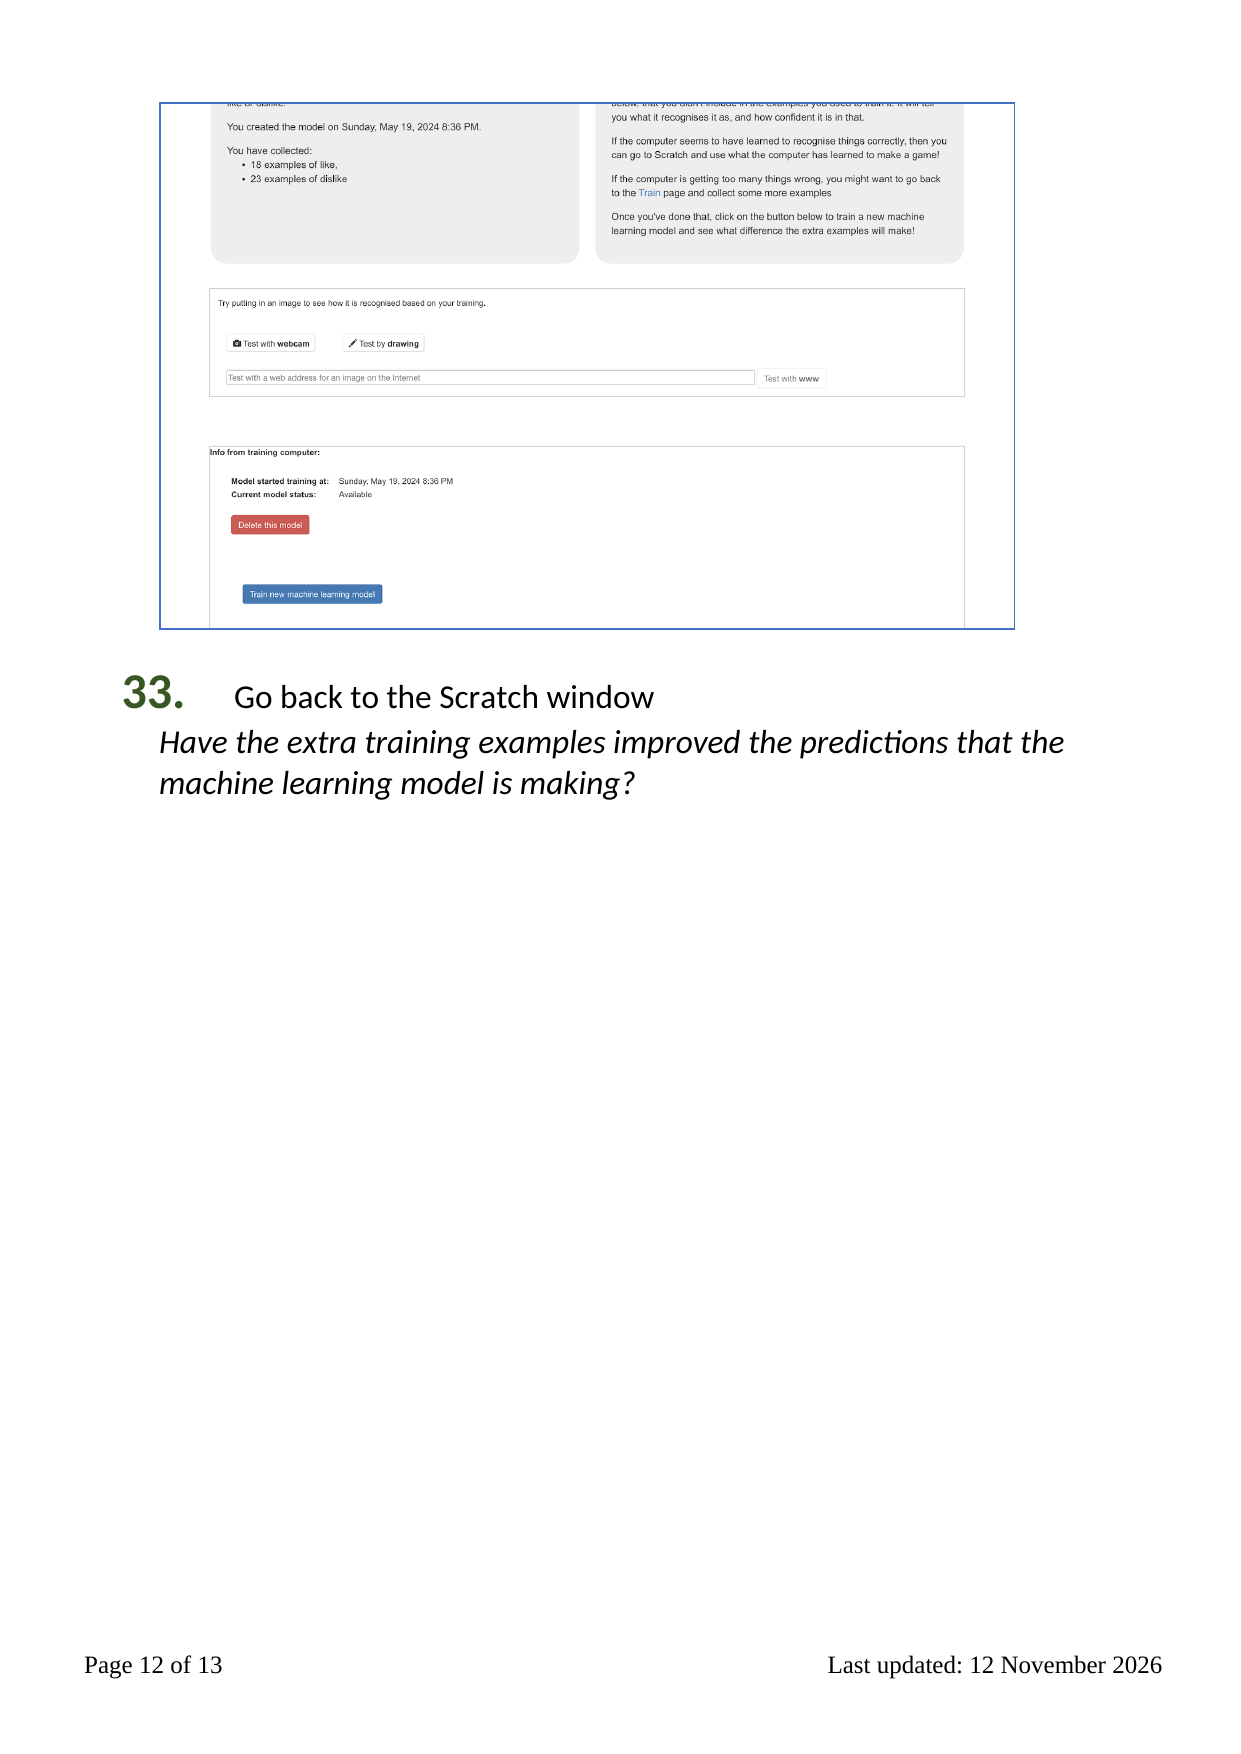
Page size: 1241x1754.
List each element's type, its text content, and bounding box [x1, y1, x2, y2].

picture [161, 104, 1014, 628]
list Go back to the Scratch window Have the extra training examples improved the predictions that the machine learning model is making? [121, 660, 1164, 803]
